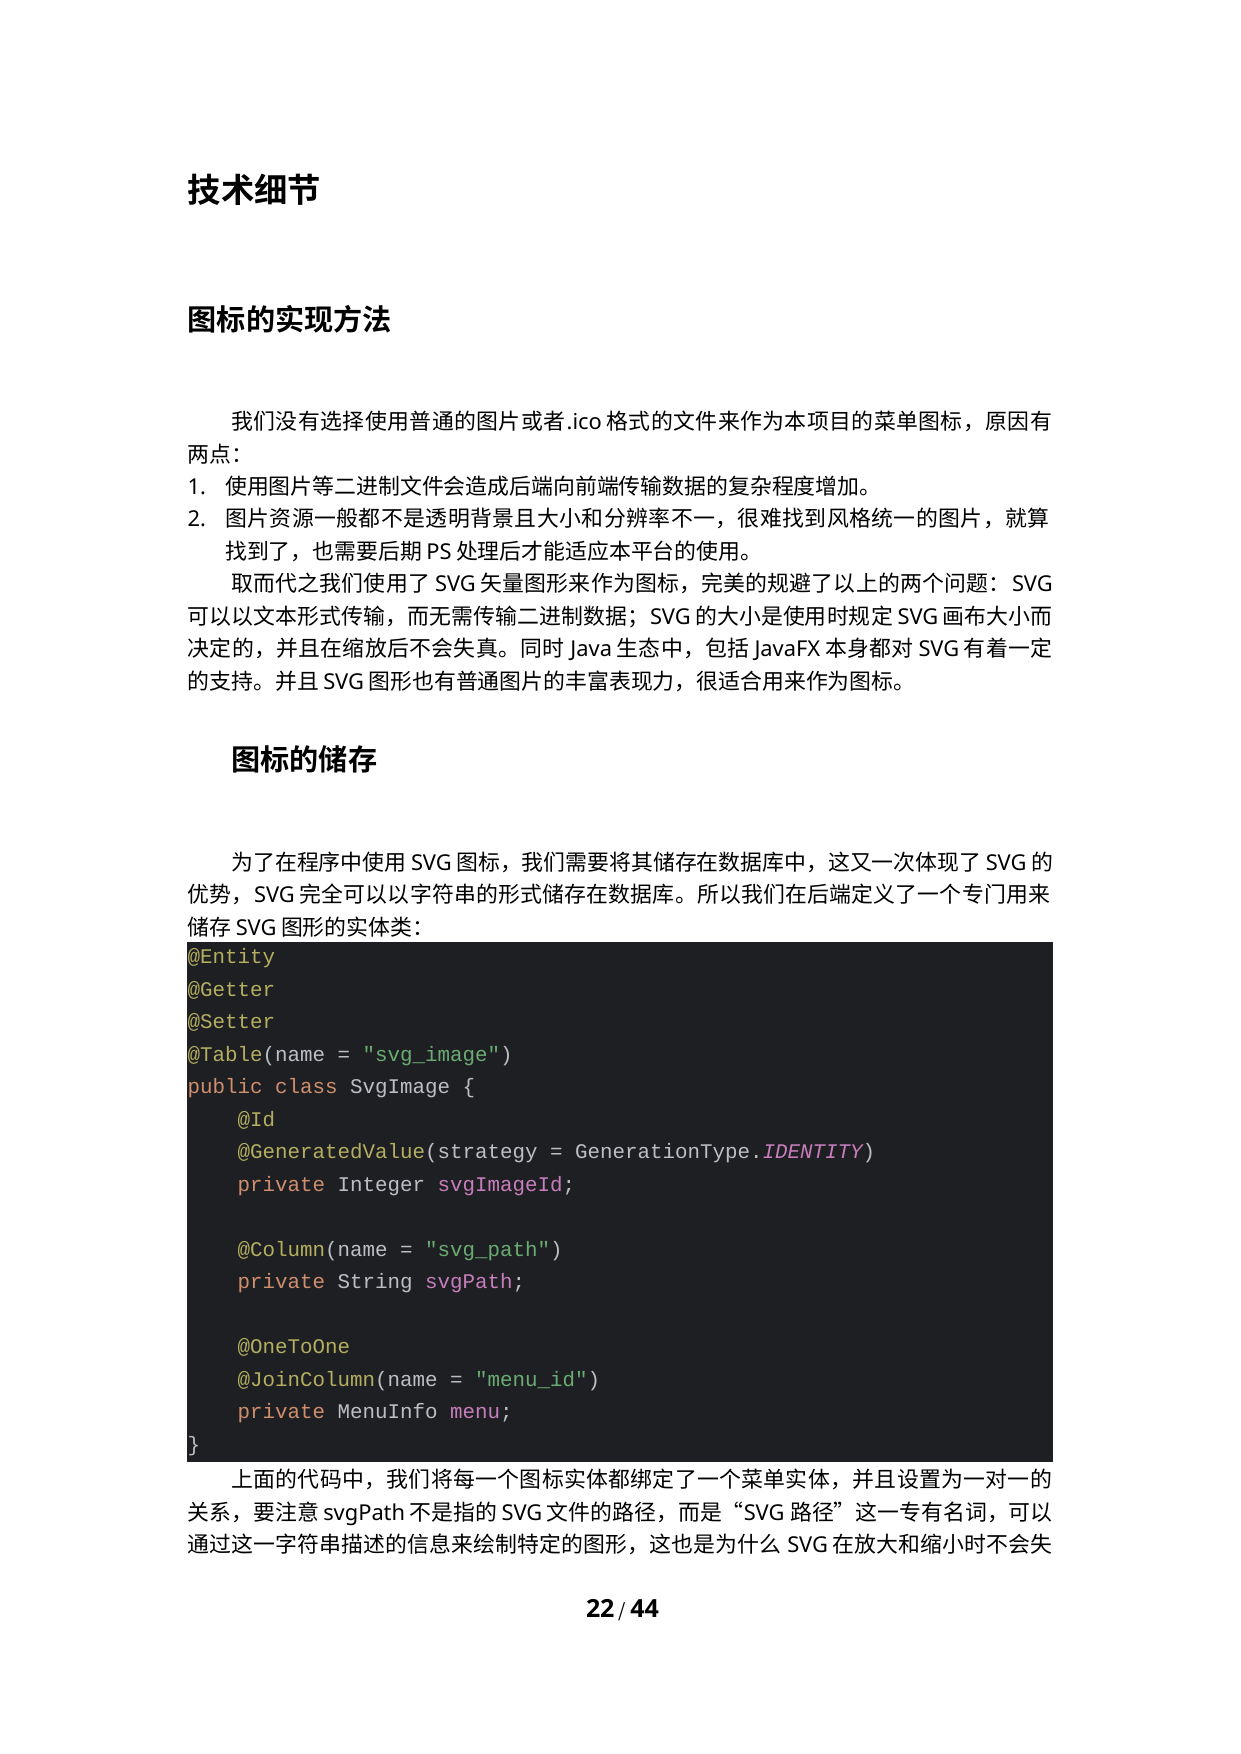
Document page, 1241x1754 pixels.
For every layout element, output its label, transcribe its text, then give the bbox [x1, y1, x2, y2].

text @Entity @Getter @Setter @Table(name = "svg_image") public class SvgImage { @Id @GeneratedValue(strategy = GenerationType.IDENTITY) private Integer svgImageId; @Column(name = "svg_path") private String svgPath; @OneToOne @JoinColumn(name = "menu_id") private MenuInfo menu; } [187, 942, 1053, 1462]
subtitle 技术细节 [187, 156, 1053, 221]
text 我们没有选择使用普通的图片或者.ico格式的文件来作为本项目的菜单图标，原因有两点： [187, 404, 1053, 469]
subtitle 图标的储存 [187, 725, 1053, 790]
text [187, 1462, 1053, 1559]
list 图片资源一般都不是透明背景且大小和分辨率不一，很难找到风格统一的图片，就算找到了，也需要后期PS处理后才能适应本平台的使用。 [187, 501, 1053, 566]
list 使用图片等二进制文件会造成后端向前端传输数据的复杂程度增加。 [187, 469, 1053, 501]
text 为了在程序中使用SVG图标，我们需要将其储存在数据库中，这又一次体现了SVG的优势，SVG完全可以以字符串的形式储存在数据库。所以我们在后端定义了一个专门用来储存SVG图形的实体类： [187, 844, 1053, 942]
text 取而代之我们使用了SVG矢量图形来作为图标，完美的规避了以上的两个问题：SVG可以以文本形式传输，而无需传输二进制数据；SVG的大小是使用时规定SVG画布大小而决定的，并且在缩放后不会失真。同时Java生态中，包括JavaFX本身都对SVG有着一定的支持。并且SVG图形也有普通图片的丰富表现力，很适合用来作为图标。 [187, 566, 1053, 696]
subtitle 图标的实现方法 [187, 285, 1053, 350]
